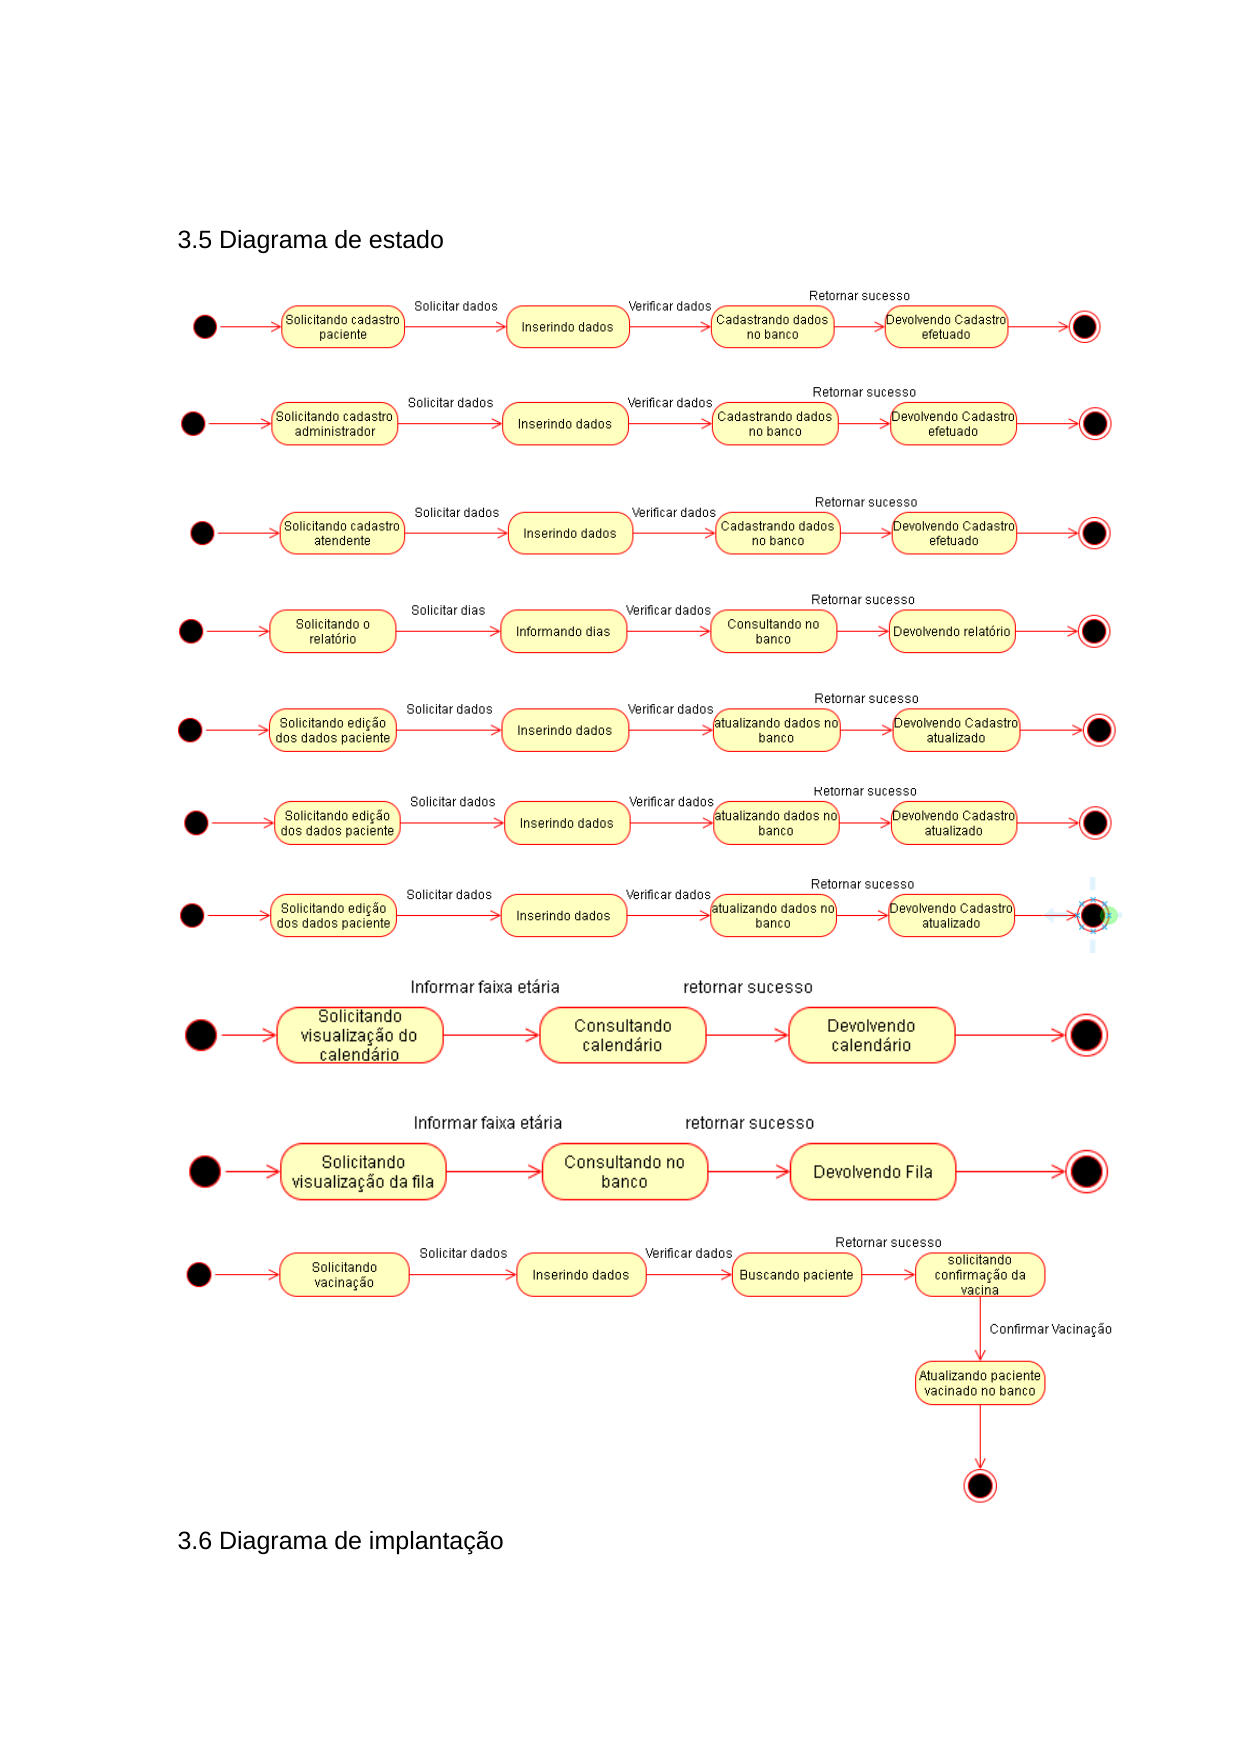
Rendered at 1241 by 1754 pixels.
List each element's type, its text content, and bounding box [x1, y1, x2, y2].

picture [177, 877, 1122, 953]
text 3.6 Diagrama de implantação [177, 1526, 1122, 1554]
picture [177, 787, 1122, 859]
picture [177, 272, 1122, 367]
picture [177, 385, 1122, 473]
picture [177, 585, 1122, 667]
picture [177, 491, 1122, 567]
text 3.5 Diagrama de estado [177, 225, 1122, 254]
picture [177, 685, 1122, 769]
picture [177, 971, 1122, 1090]
picture [177, 1233, 1122, 1507]
picture [177, 1108, 1122, 1216]
